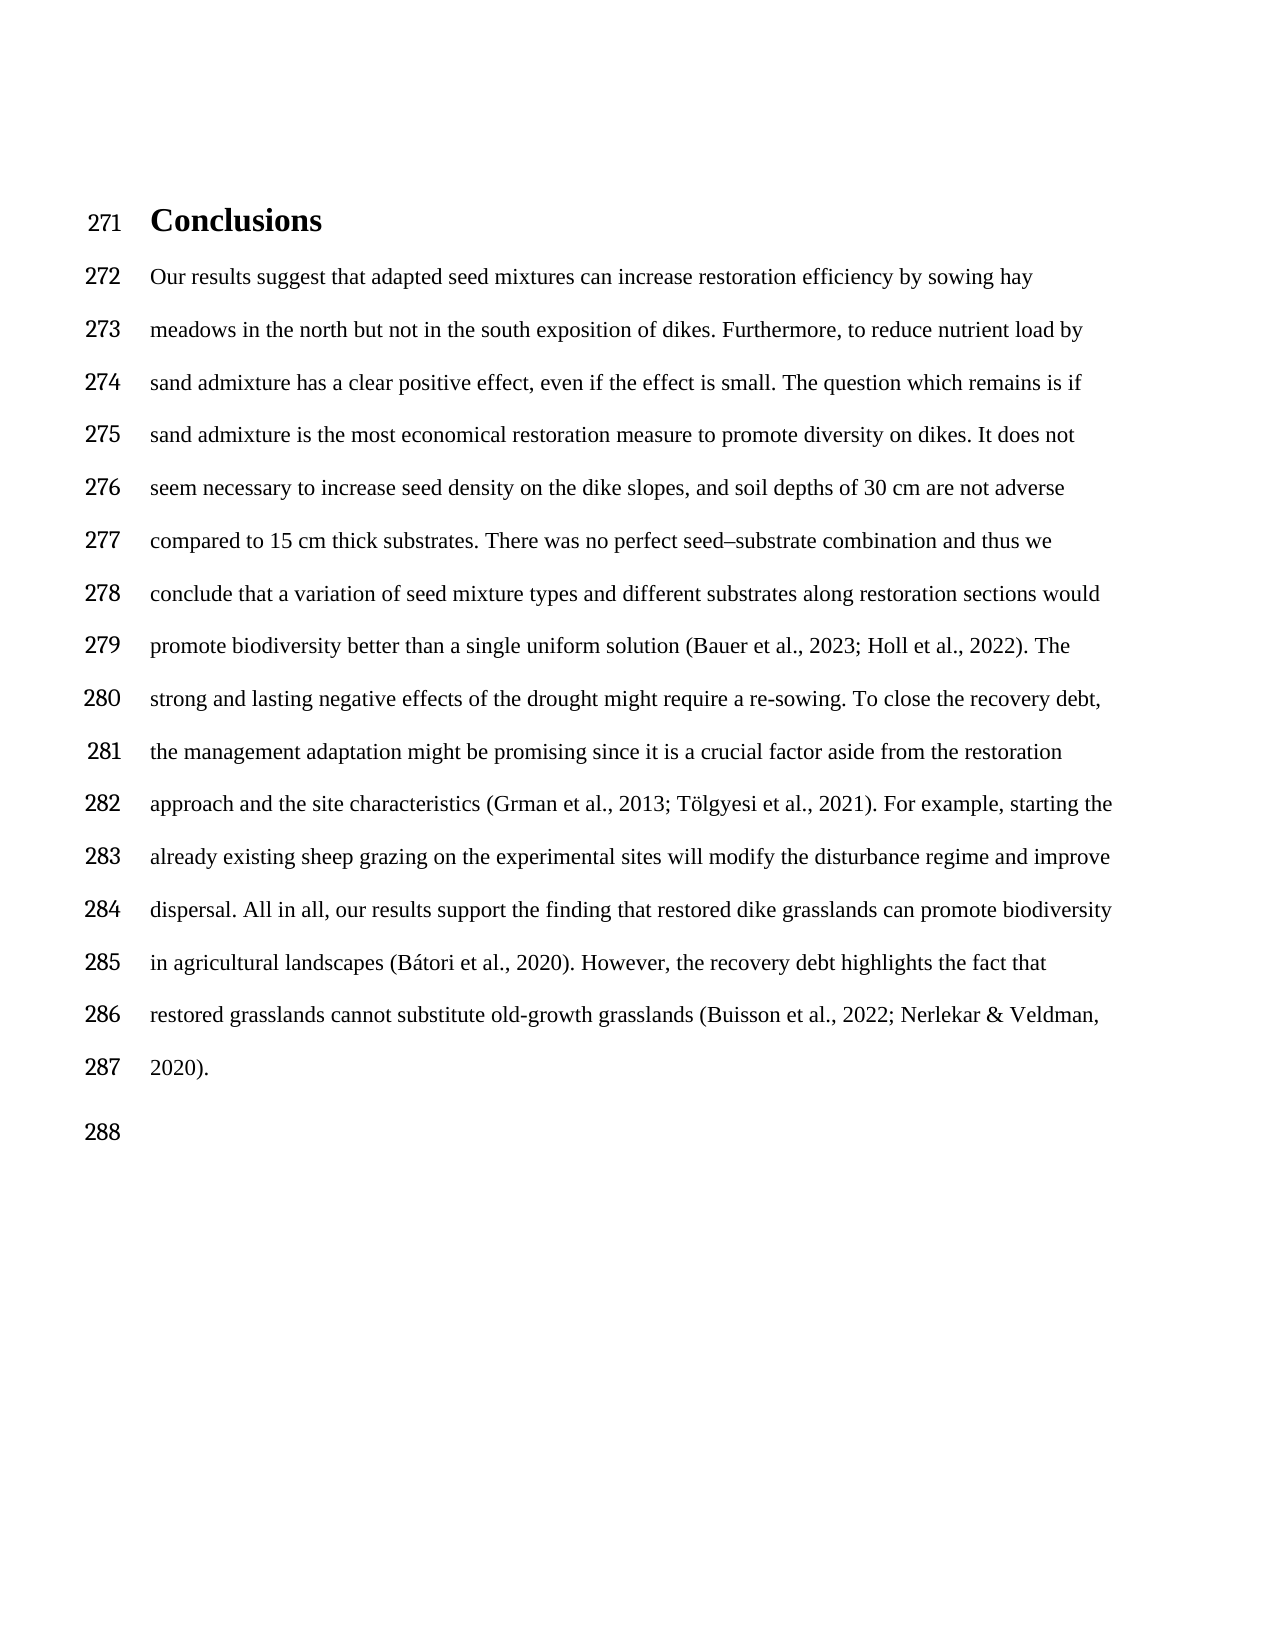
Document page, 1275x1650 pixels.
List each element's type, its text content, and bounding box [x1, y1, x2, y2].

subtitle Conclusions [150, 200, 1125, 238]
text Our results suggest that adapted seed mixtures can increase restoration efficiency by sowing hay meadows in the north but not in the south exposition of dikes. Furthermore, to reduce nutrient load by sand admixture has a clear positive effect, even if the effect is small. The question which remains is if sand admixture is the most economical restoration measure to promote diversity on dikes. It does not seem necessary to increase seed density on the dike slopes, and soil depths of 30 cm are not adverse compared to 15 cm thick substrates. There was no perfect seed–substrate combination and thus we conclude that a variation of seed mixture types and different substrates along restoration sections would promote biodiversity better than a single uniform solution (Bauer et al., 2023; Holl et al., 2022). The strong and lasting negative effects of the drought might require a re-sowing. To close the recovery debt, the management adaptation might be promising since it is a crucial factor aside from the restoration approach and the site characteristics (Grman et al., 2013; Tölgyesi et al., 2021). For example, starting the already existing sheep grazing on the experimental sites will modify the disturbance regime and improve dispersal. All in all, our results support the finding that restored dike grasslands can promote biodiversity in agricultural landscapes (Bátori et al., 2020). However, the recovery debt highlights the fact that restored grasslands cannot substitute old-growth grasslands (Buisson et al., 2022; Nerlekar & Veldman, 2020). [150, 263, 1125, 1080]
